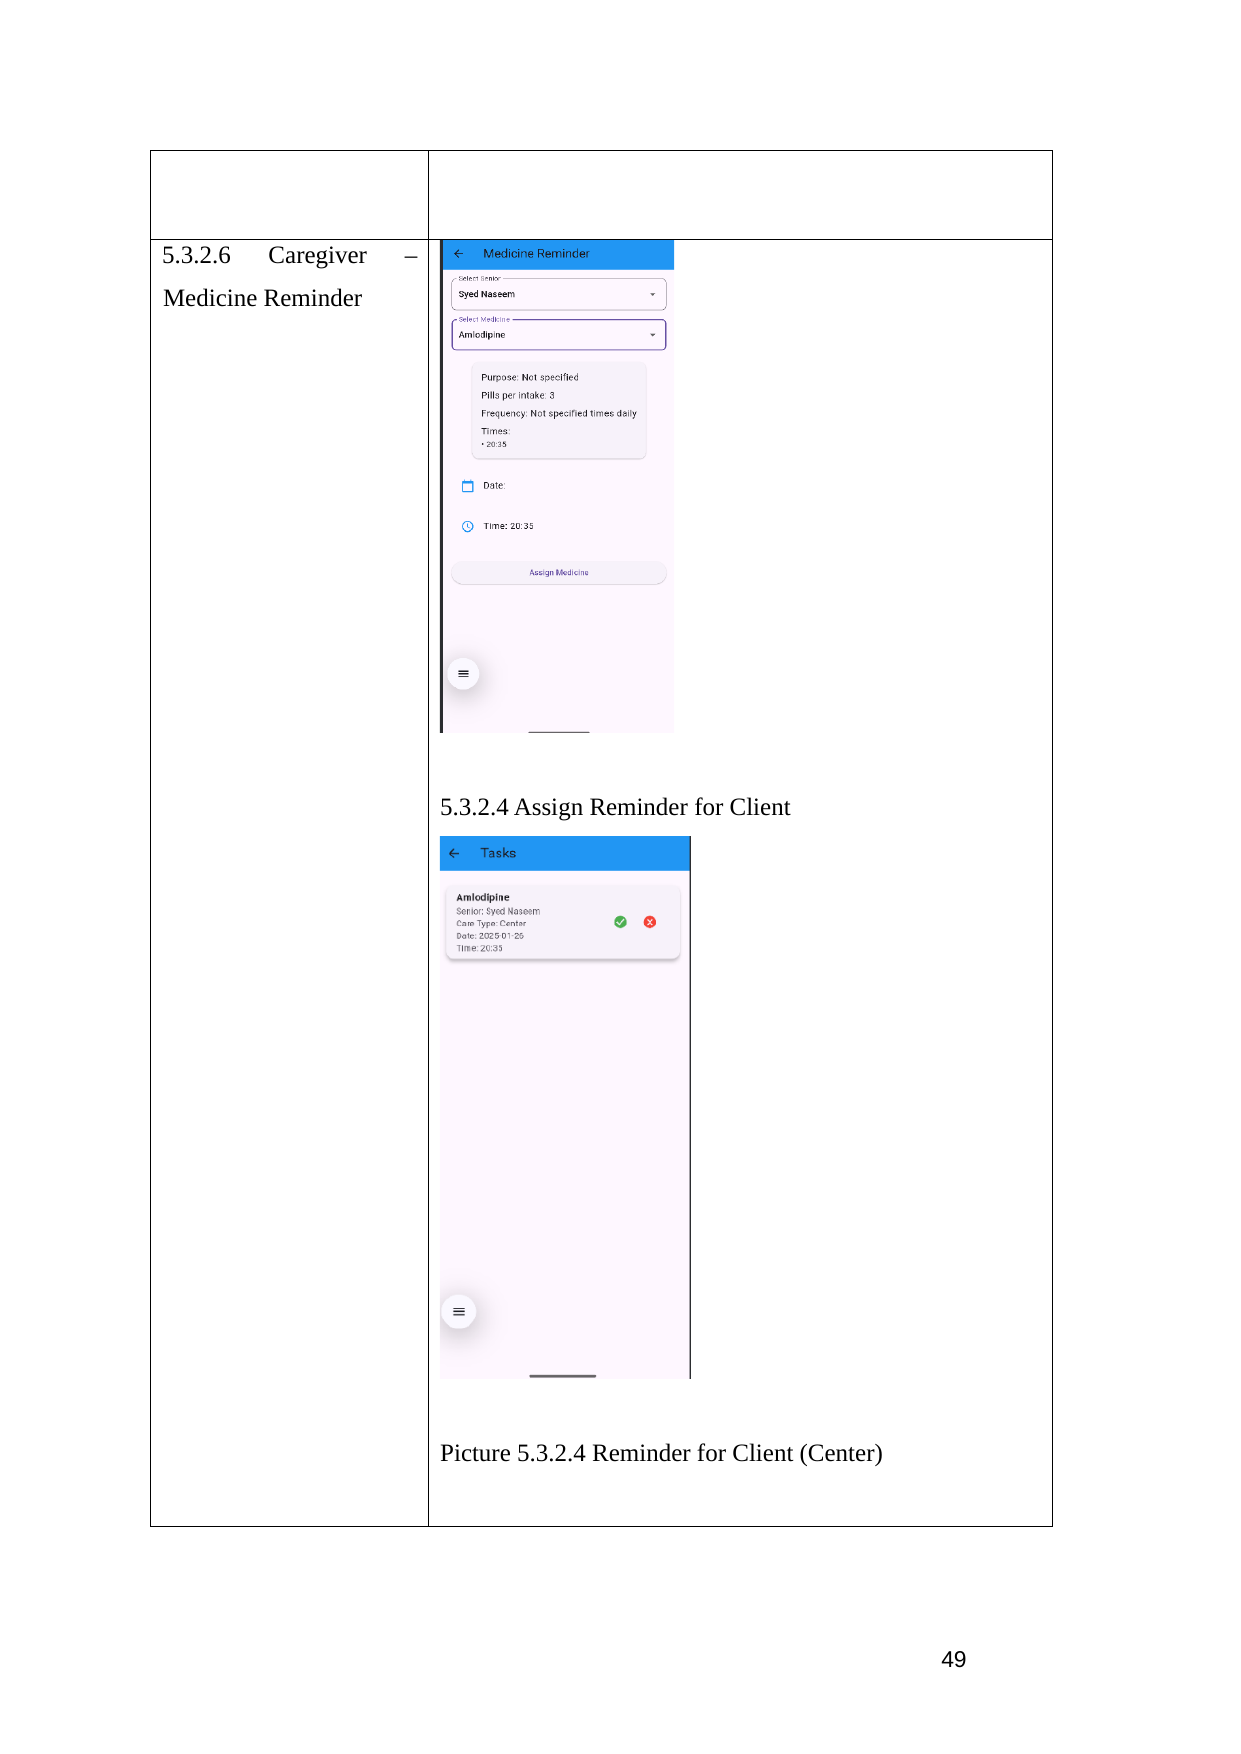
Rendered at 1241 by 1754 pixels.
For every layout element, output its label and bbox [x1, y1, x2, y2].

table_cell [429, 240, 1052, 1526]
table_cell [429, 151, 1052, 239]
picture [439, 240, 675, 733]
table_cell [151, 240, 428, 1526]
picture [439, 836, 691, 1379]
table_cell [151, 151, 428, 239]
